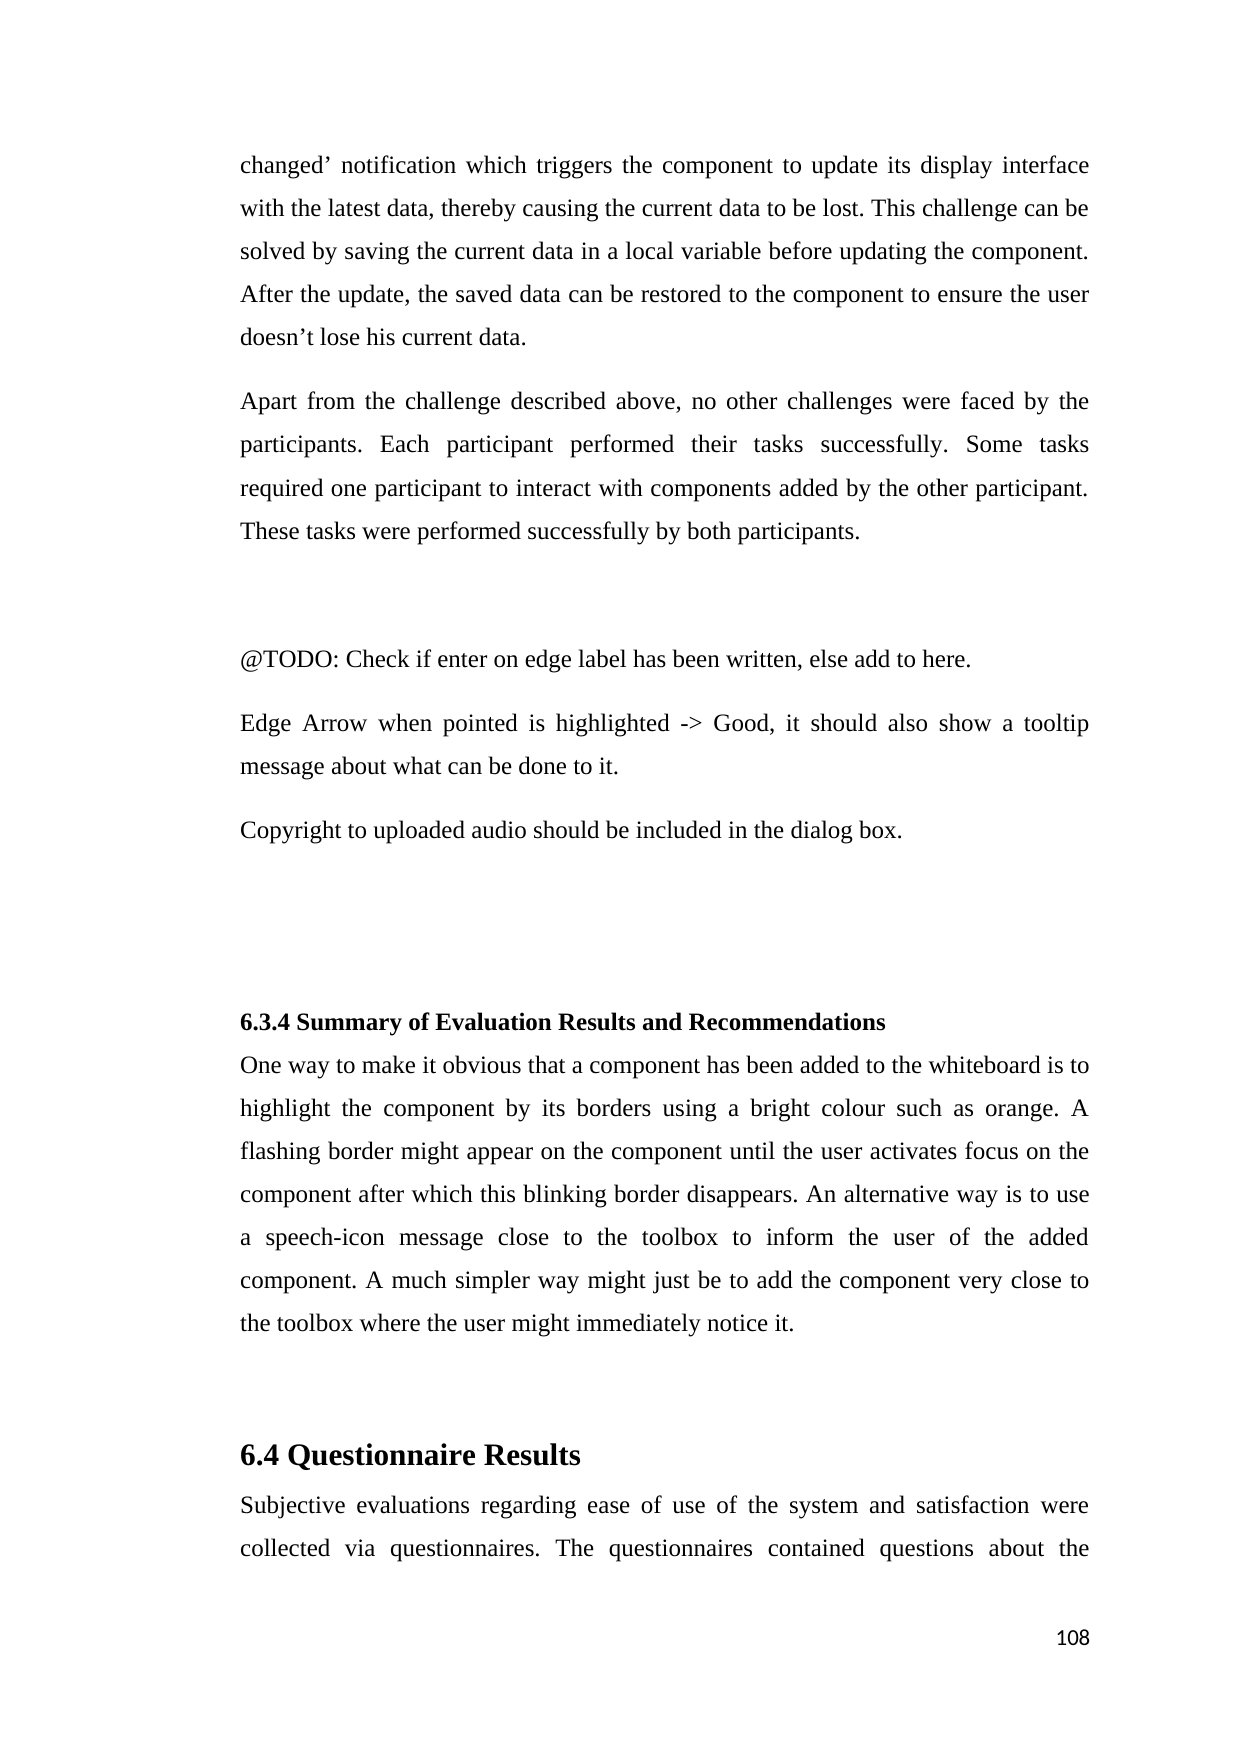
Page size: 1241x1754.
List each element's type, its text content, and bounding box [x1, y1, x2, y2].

subtitle 6.4 Questionnaire Results [240, 1436, 1090, 1472]
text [240, 150, 1090, 351]
text Copyright to uploaded audio should be included in the dialog box. [240, 815, 1090, 843]
text One way to make it obvious that a component has been added to the whiteboard is to highlight the component by its borders using a bright colour such as orange. A flashing border might appear on the component until the user activates focus on the component after which this blinking border disappears. An alternative way is to use a speech-icon message close to the toolbox to inform the user of the added component. A much simpler way might just be to add the component very close to the toolbox where the user might immediately notice it. [240, 1050, 1090, 1337]
text Edge Arrow when pointed is highlighted -> Good, it should also show a tooltip message about what can be done to it. [240, 708, 1090, 779]
subtitle 6.3.4 Summary of Evaluation Results and Recommendations [240, 1007, 1090, 1035]
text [240, 1490, 1090, 1562]
text Apart from the challenge described above, no other challenges were faced by the participants. Each participant performed their tasks successfully. Some tasks required one participant to interact with components added by the other participant. These tasks were performed successfully by both participants. [240, 386, 1090, 544]
text @TODO: Check if enter on edge label has been written, else add to here. [240, 644, 1090, 672]
